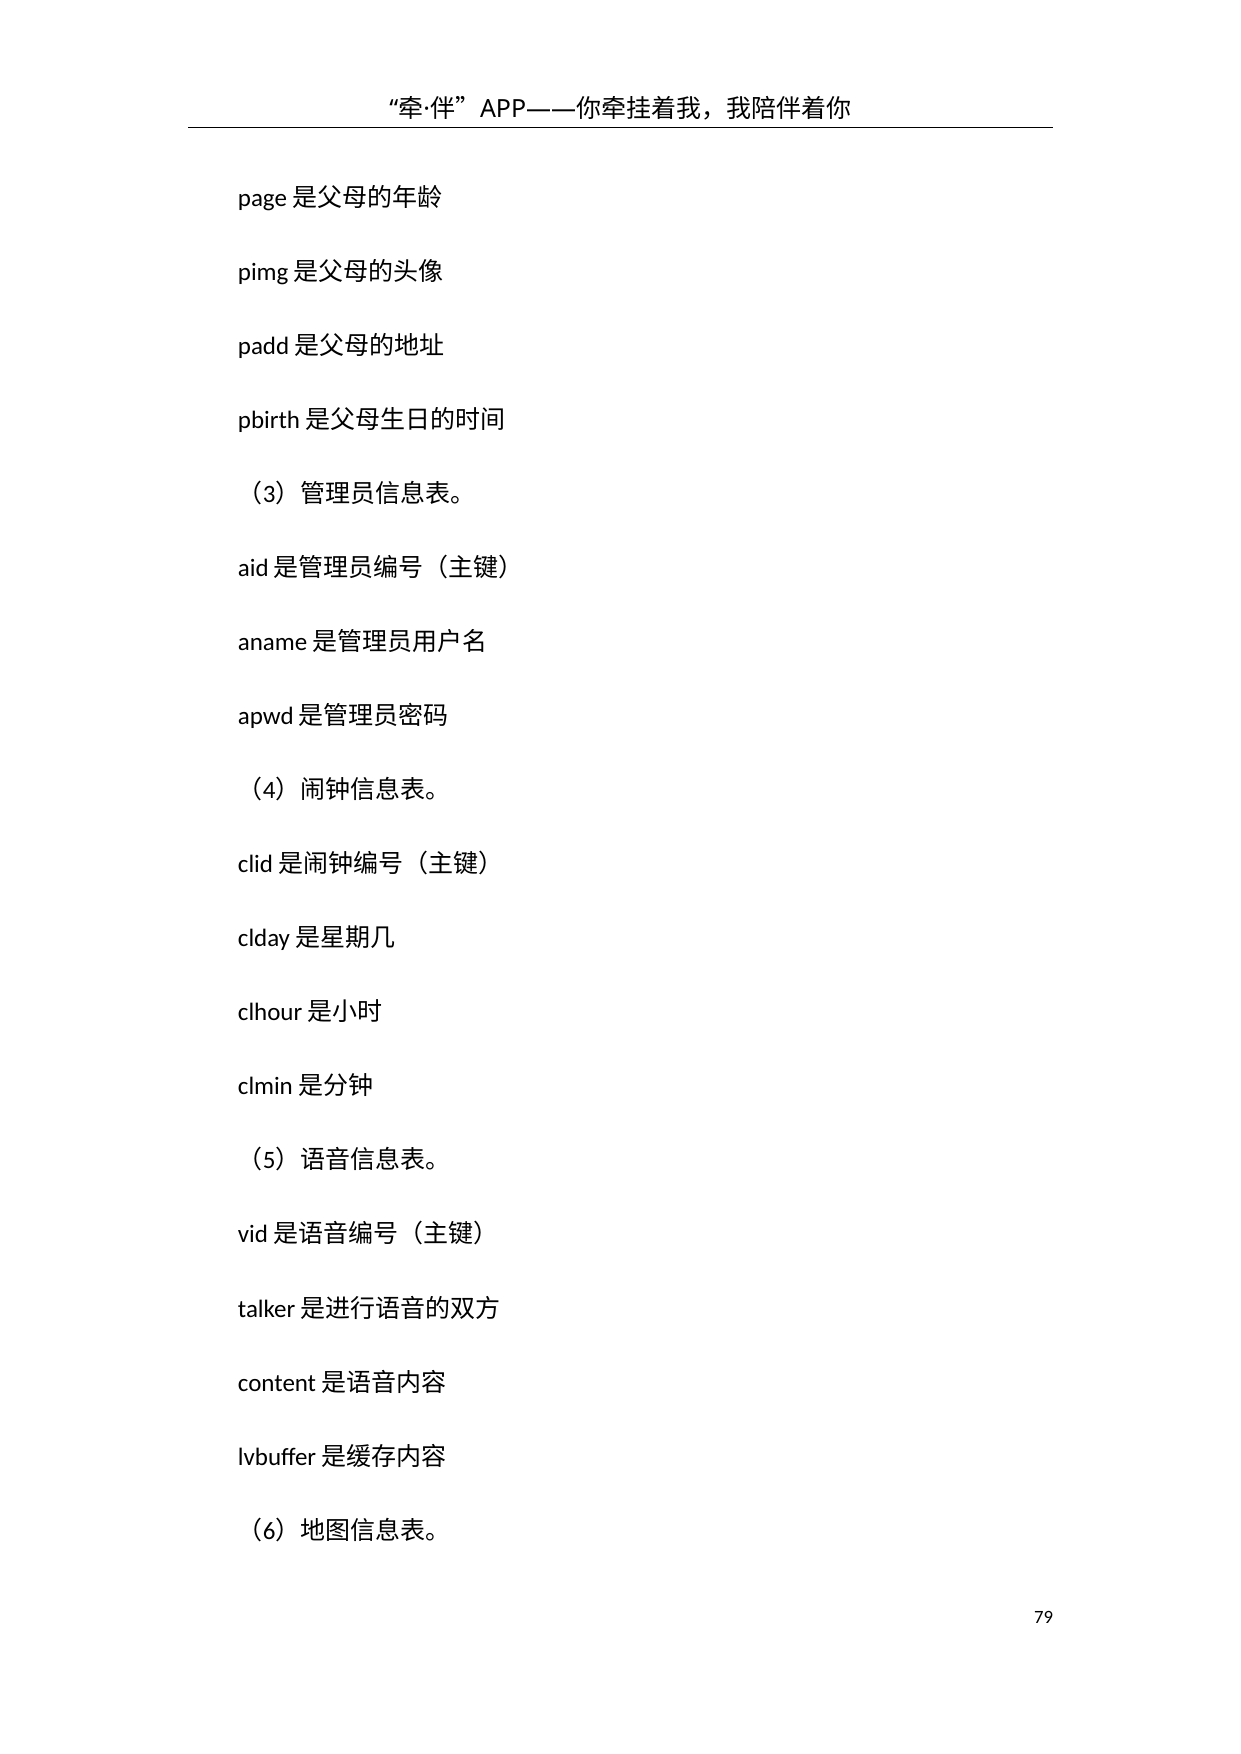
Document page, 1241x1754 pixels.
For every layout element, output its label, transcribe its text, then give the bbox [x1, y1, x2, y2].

text aname是管理员用户名 [187, 607, 1053, 672]
text clid是闹钟编号（主键） [187, 829, 1053, 894]
text pbirth是父母生日的时间 [187, 385, 1053, 450]
text aid是管理员编号（主键） [187, 533, 1053, 598]
text apwd是管理员密码 [187, 681, 1053, 746]
text （5）语音信息表。 [187, 1126, 1053, 1191]
text （4）闹钟信息表。 [187, 755, 1053, 820]
text pimg是父母的头像 [187, 237, 1053, 302]
text page是父母的年龄 [187, 163, 1053, 228]
text lvbuffer是缓存内容 [187, 1422, 1053, 1487]
text （6）地图信息表。 [187, 1496, 1053, 1561]
text padd是父母的地址 [187, 311, 1053, 376]
text clmin是分钟 [187, 1051, 1053, 1116]
text content是语音内容 [187, 1348, 1053, 1413]
text （3）管理员信息表。 [187, 459, 1053, 524]
text talker是进行语音的双方 [187, 1274, 1053, 1339]
text clhour是小时 [187, 977, 1053, 1042]
text vid是语音编号（主键） [187, 1199, 1053, 1264]
text clday是星期几 [187, 903, 1053, 968]
